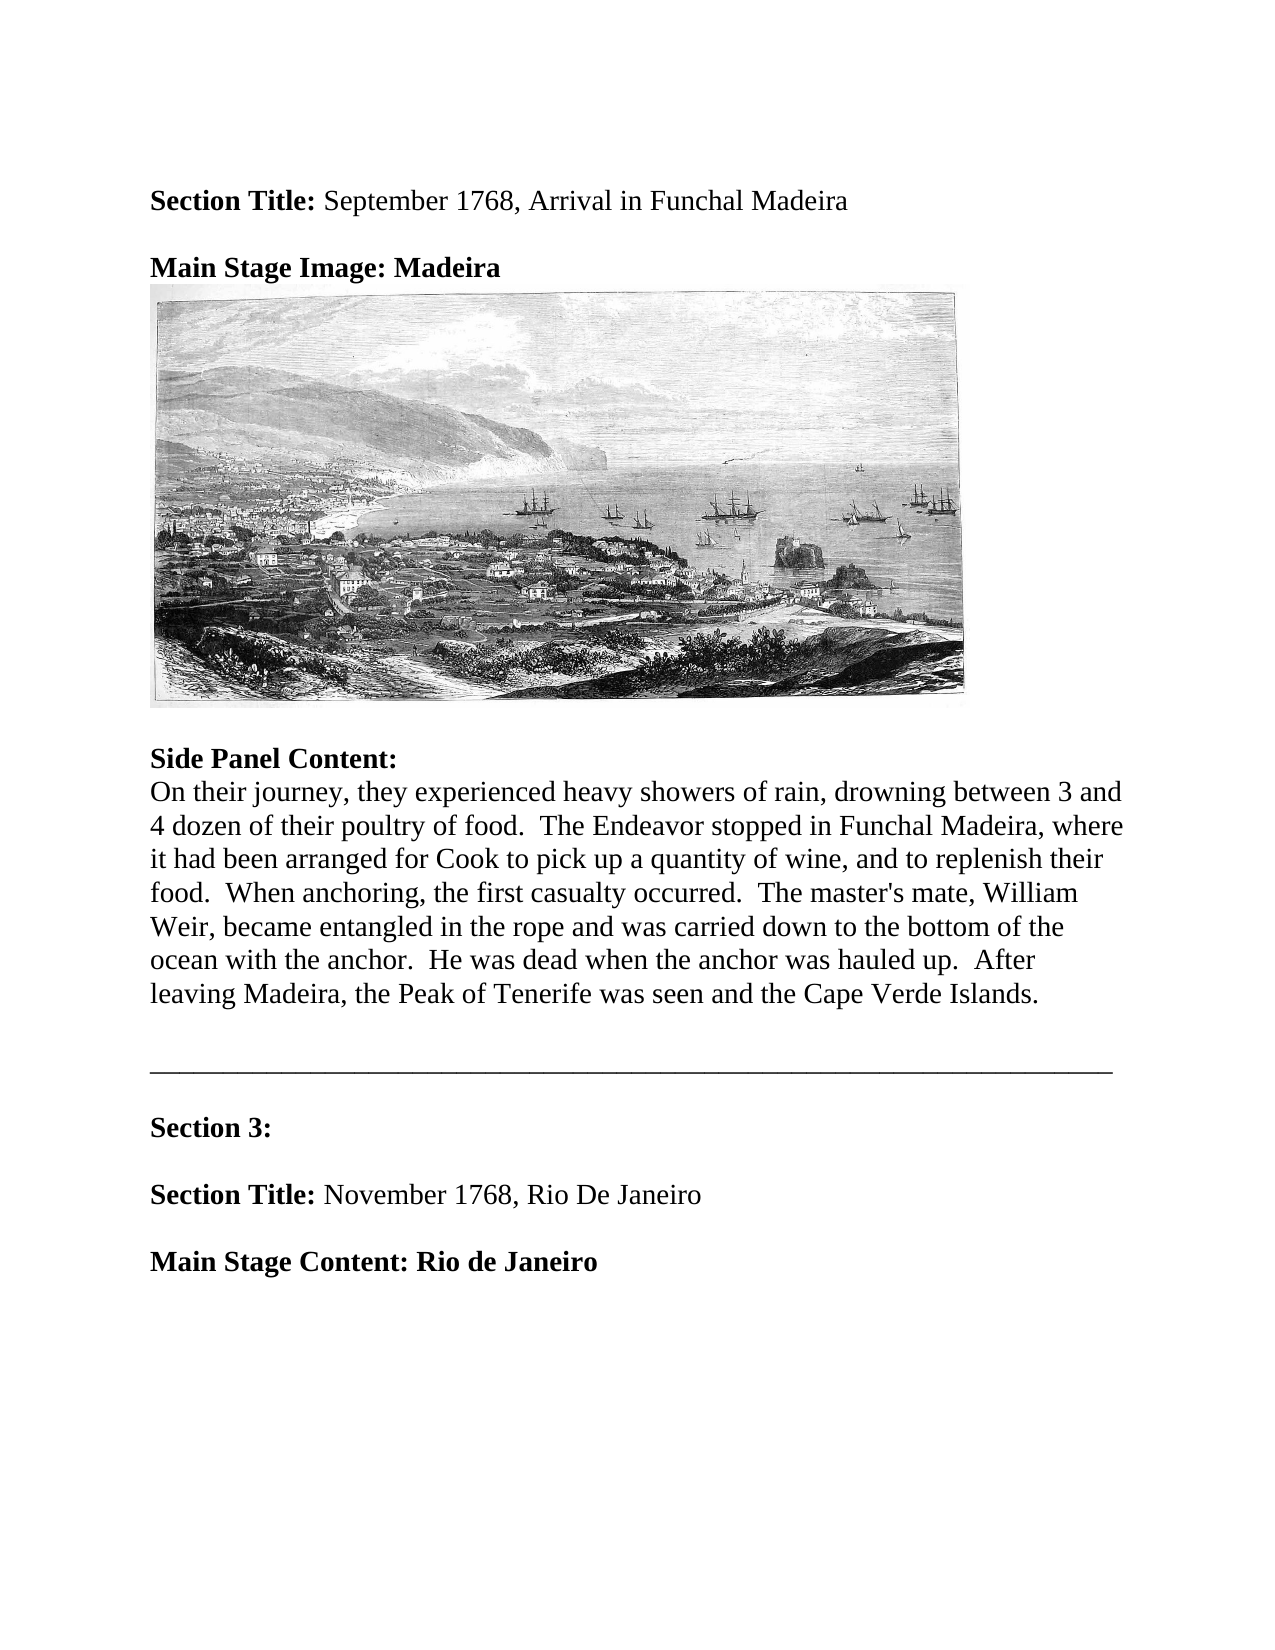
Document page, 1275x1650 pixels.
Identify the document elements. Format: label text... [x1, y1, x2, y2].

picture [150, 284, 970, 708]
text __________________________________________________________________ [150, 1043, 1125, 1076]
text On their journey, they experienced heavy showers of rain, drowning between 3 and 4 dozen of their poultry of food. The Endeavor stopped in Funchal Madeira, where it had been arranged for Cook to pick up a quantity of wine, and to replenish their food. When anchoring, the first casualty occurred. The master's mate, William Weir, became entangled in the rope and was carried down to the bottom of the ocean with the anchor. He was dead when the anchor was hauled up. After leaving Madeira, the Peak of Tenerife was seen and the Cape Verde Islands. [150, 774, 1125, 1009]
text Main Stage Image: Madeira [150, 251, 1125, 284]
text Section Title: November 1768, Rio De Janeiro [150, 1177, 1125, 1211]
text Main Stage Content: Rio de Janeiro [150, 1244, 1125, 1278]
text Side Panel Content: [150, 741, 1125, 774]
text Section Title: September 1768, Arrival in Funchal Madeira [150, 183, 1125, 217]
text Section 3: [150, 1110, 1125, 1143]
